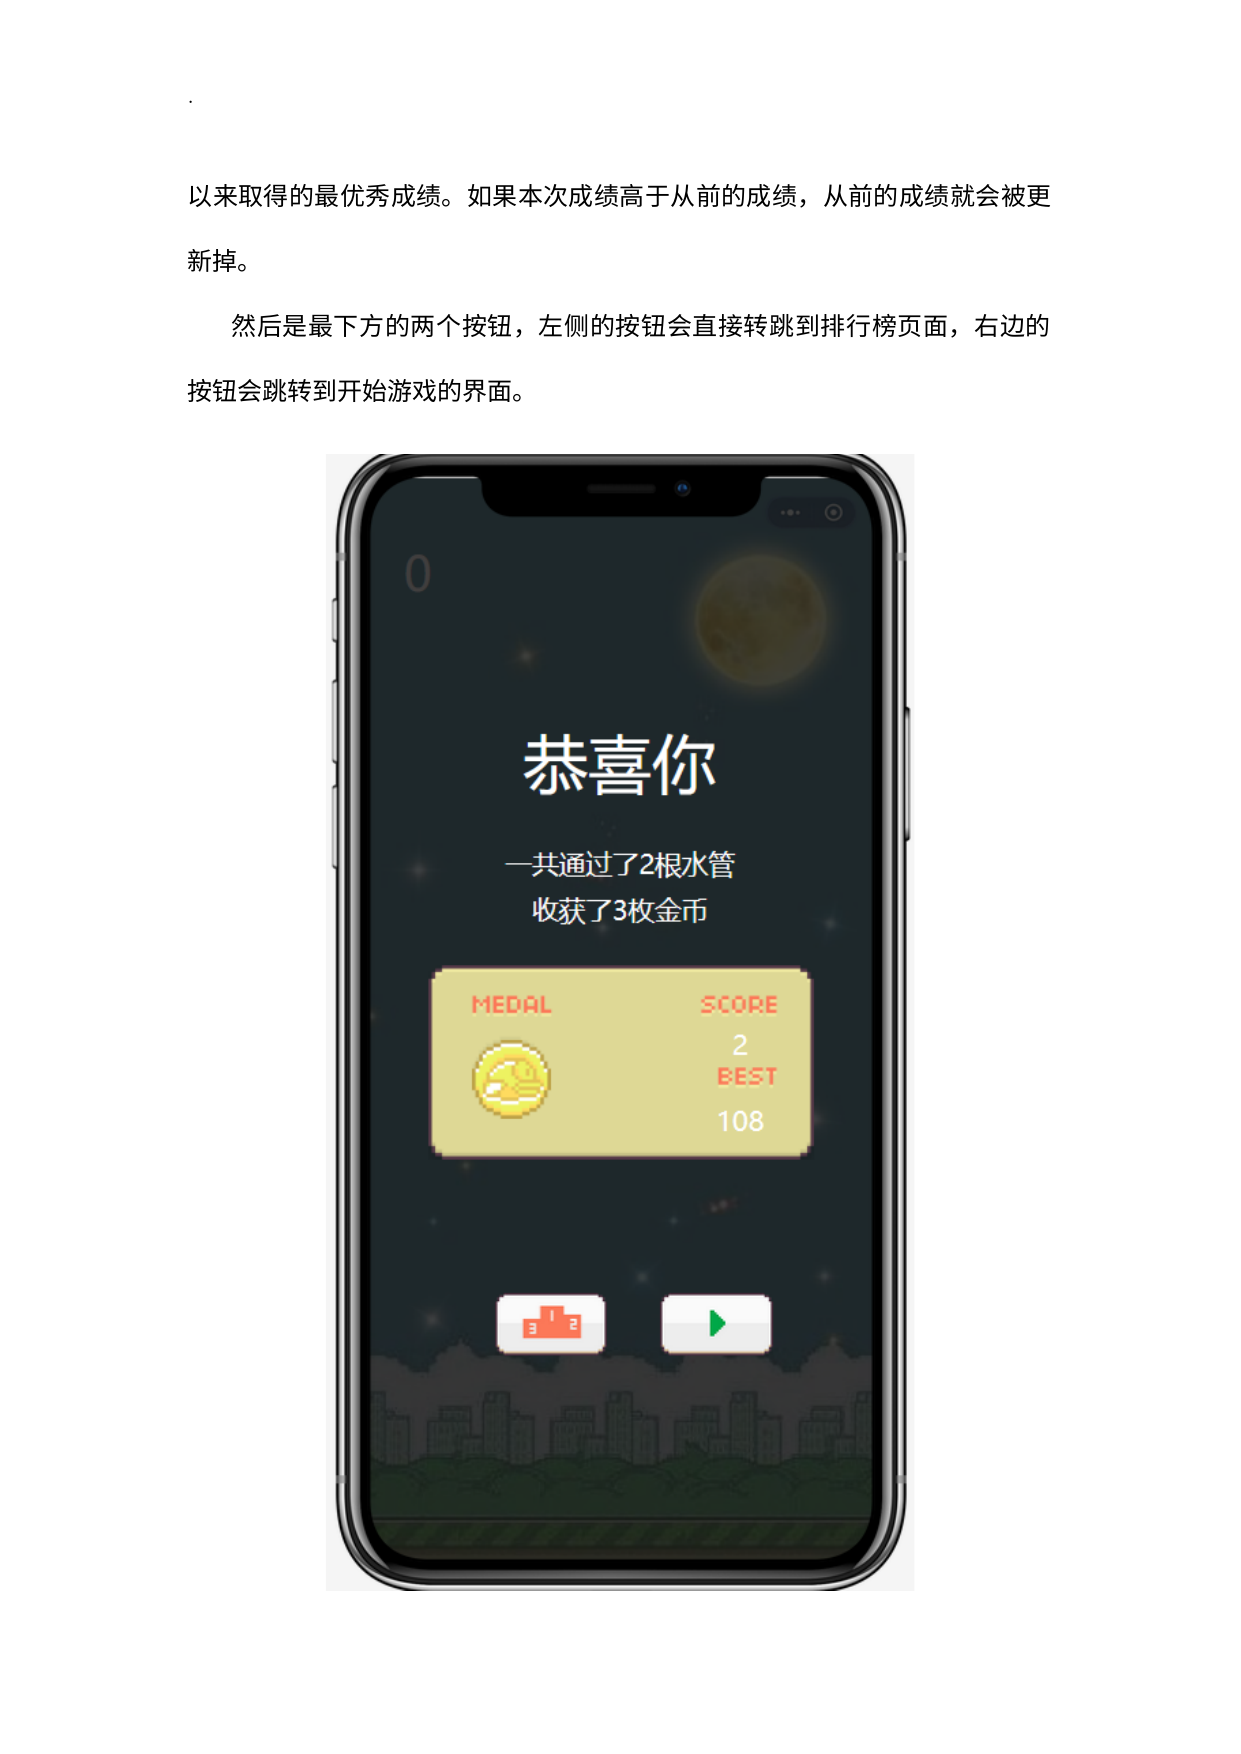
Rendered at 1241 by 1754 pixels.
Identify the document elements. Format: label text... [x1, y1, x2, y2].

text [187, 162, 1053, 292]
picture [325, 454, 915, 1591]
text 然后是最下方的两个按钮，左侧的按钮会直接转跳到排行榜页面，右边的按钮会跳转到开始游戏的界面。 [187, 292, 1053, 422]
